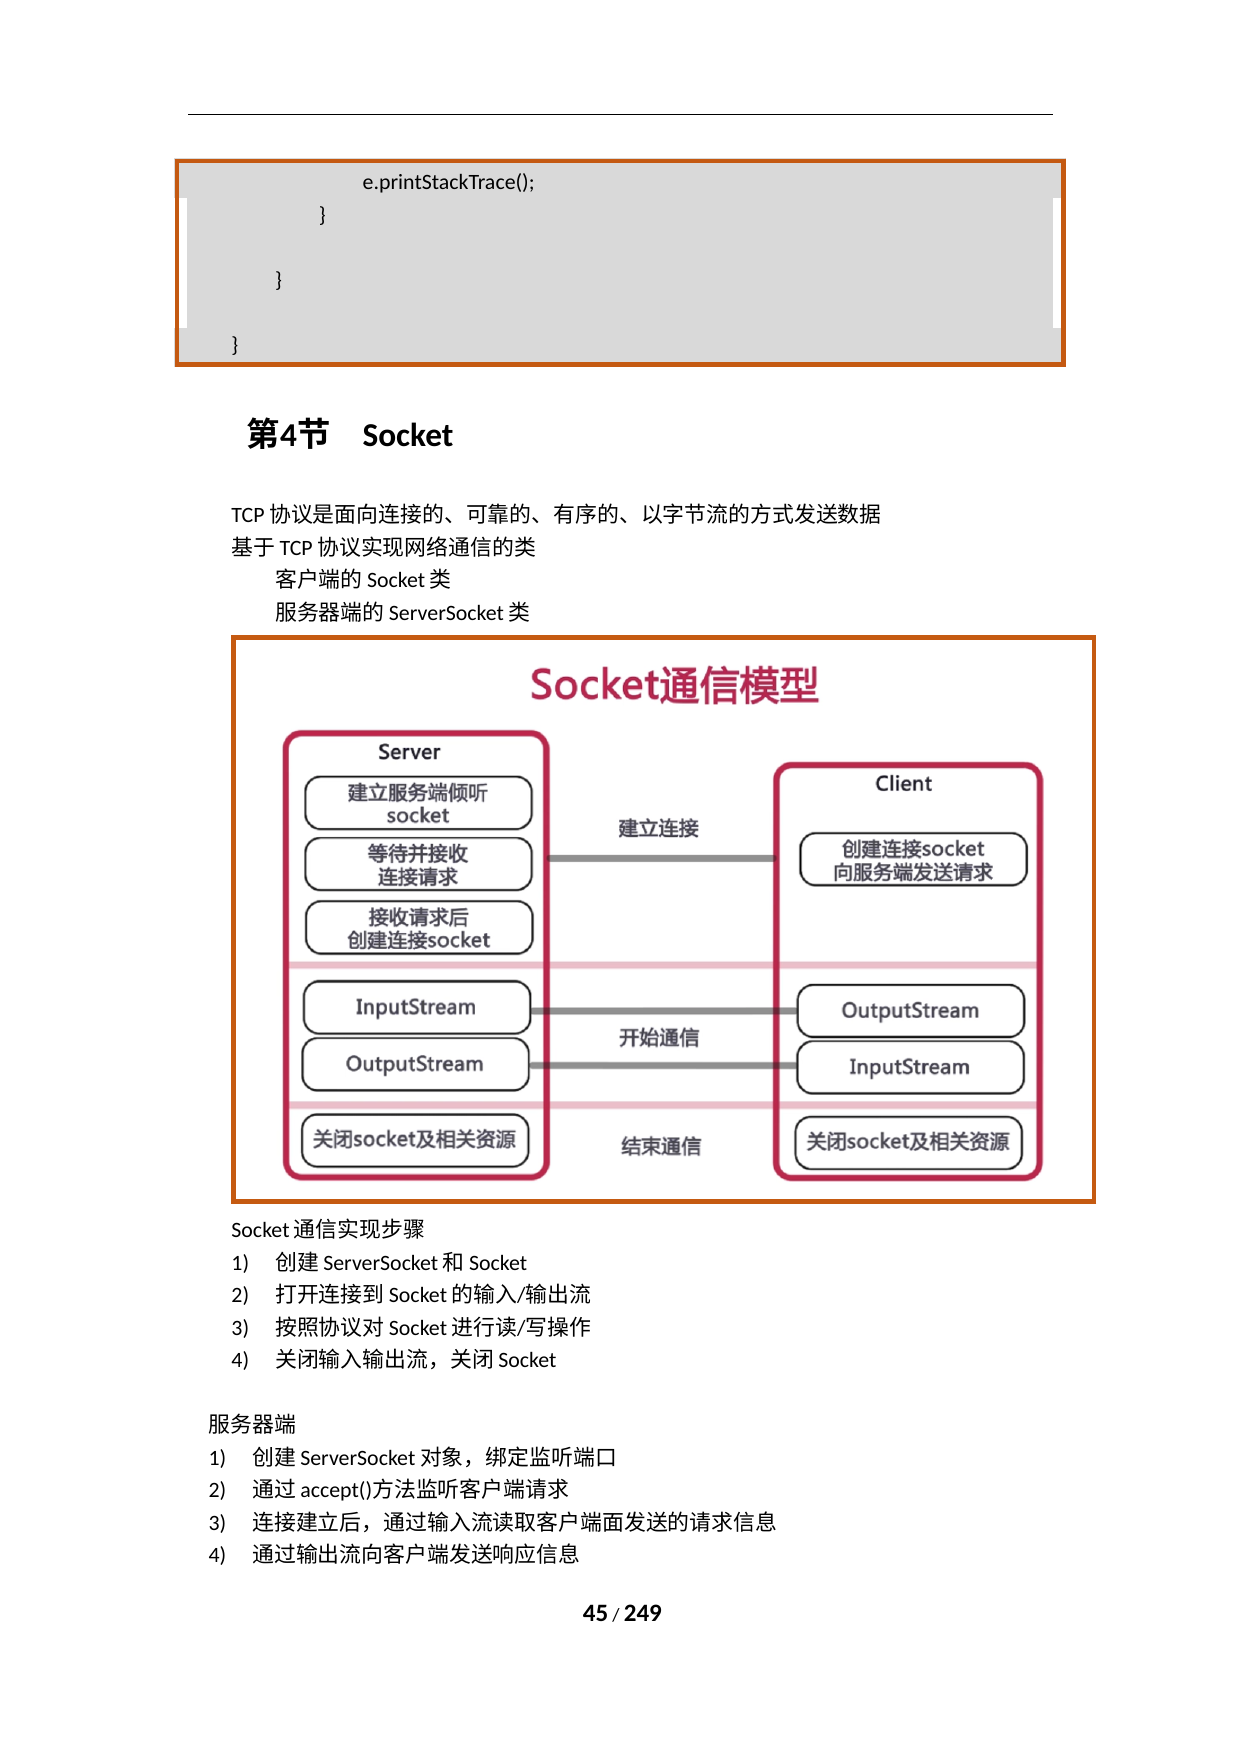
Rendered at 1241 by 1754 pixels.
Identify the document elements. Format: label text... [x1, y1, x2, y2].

list 通过输出流向客户端发送响应信息 [208, 1537, 1053, 1569]
text 服务器端的ServerSocket类 [187, 594, 1053, 627]
text 服务器端 [187, 1407, 1053, 1439]
text Socket [247, 399, 1053, 464]
list 关闭输入输出流，关闭Socket [231, 1342, 1053, 1374]
text } [187, 198, 1053, 230]
text e.printStackTrace(); [179, 163, 1061, 198]
list 通过accept()方法监听客户端请求 [208, 1472, 1053, 1504]
text 基于TCP协议实现网络通信的类 [187, 529, 1053, 562]
text } [179, 321, 1061, 362]
text } [187, 263, 1053, 295]
list 打开连接到Socket的输入/输出流 [231, 1277, 1053, 1309]
list 创建ServerSocket对象，绑定监听端口 [208, 1439, 1053, 1472]
picture [236, 640, 1092, 1199]
list 连接建立后，通过输入流读取客户端面发送的请求信息 [208, 1504, 1053, 1537]
text TCP协议是面向连接的、可靠的、有序的、以字节流的方式发送数据 [187, 497, 1053, 529]
text Socket通信实现步骤 [187, 1212, 1053, 1244]
list 创建ServerSocket和Socket [231, 1244, 1053, 1277]
list 按照协议对Socket进行读/写操作 [231, 1309, 1053, 1342]
text 客户端的Socket类 [187, 562, 1053, 594]
